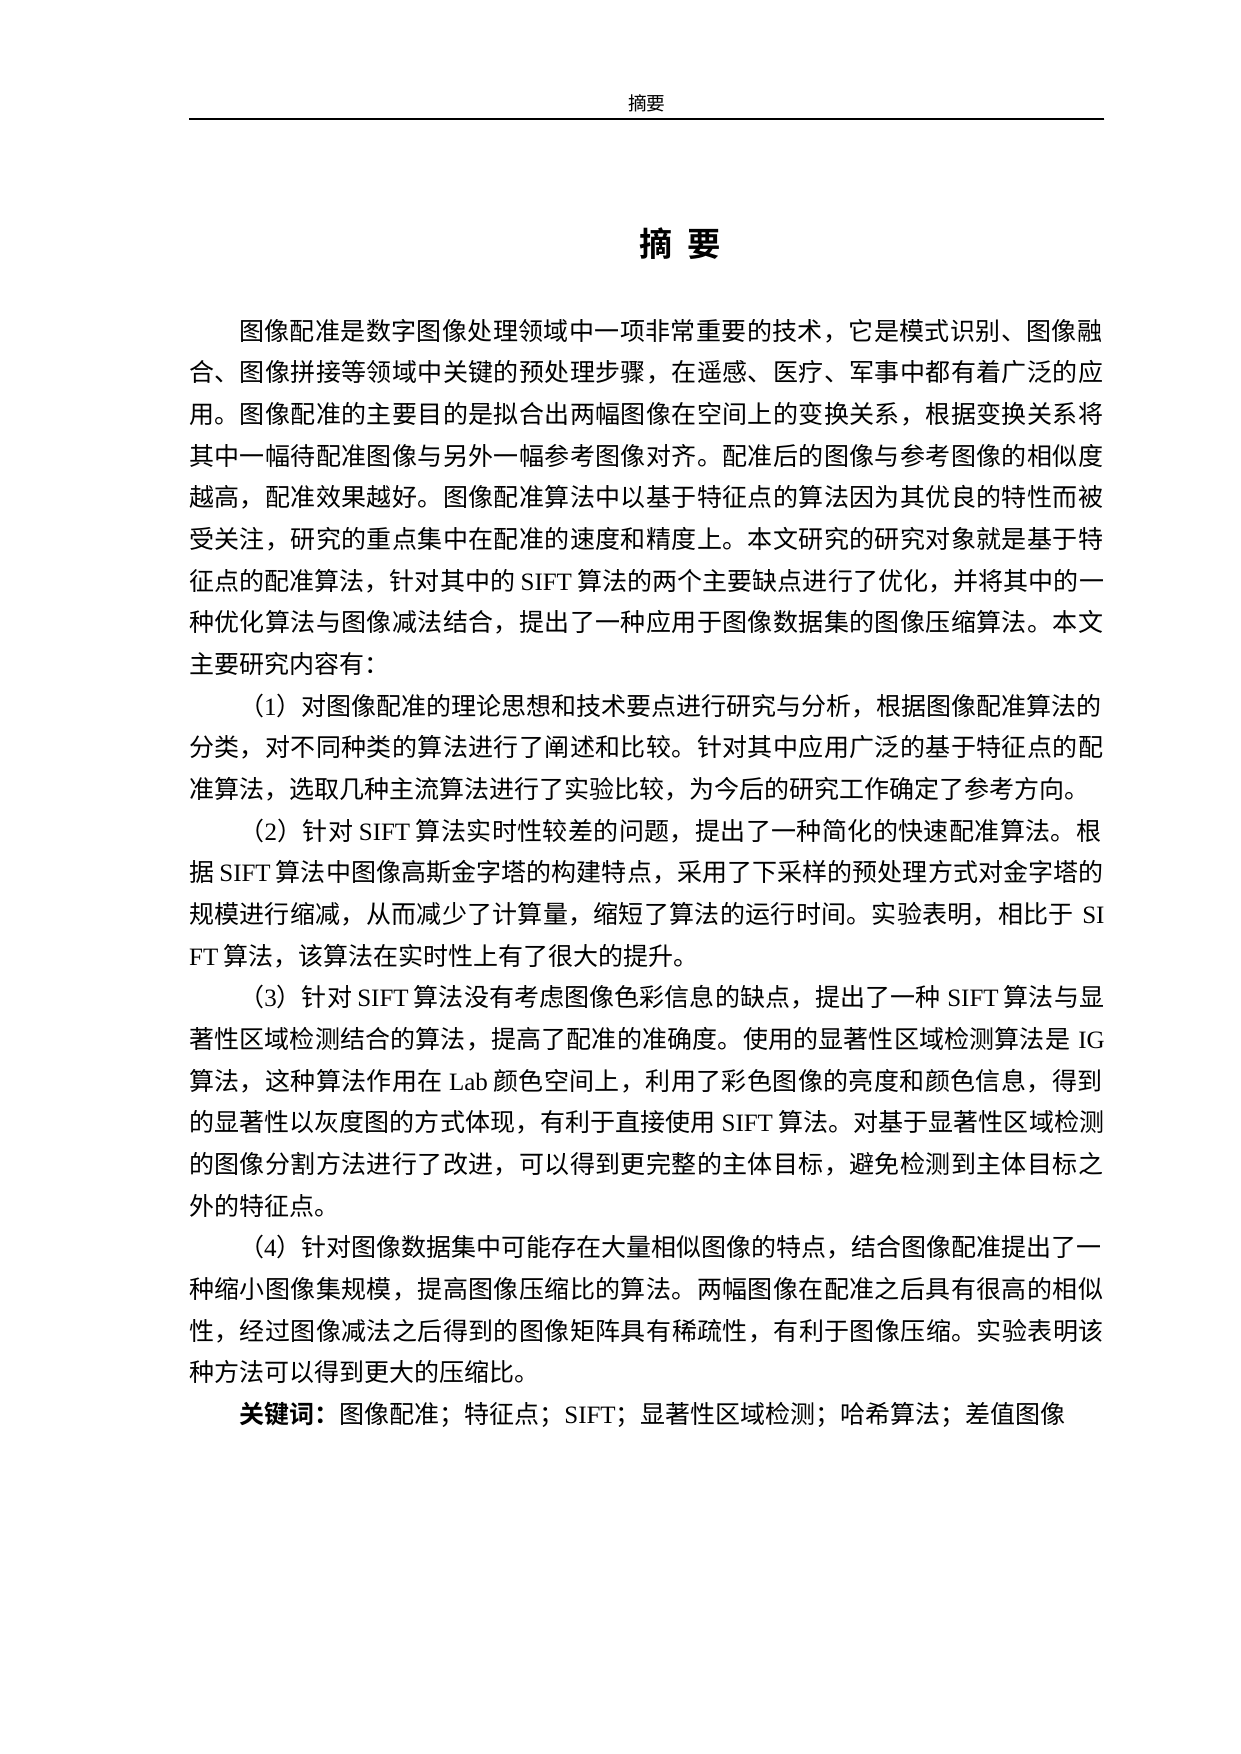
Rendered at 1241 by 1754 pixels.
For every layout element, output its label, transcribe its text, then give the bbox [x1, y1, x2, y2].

text （3）针对SIFT算法没有考虑图像色彩信息的缺点，提出了一种SIFT算法与显著性区域检测结合的算法，提高了配准的准确度。使用的显著性区域检测算法是IG算法，这种算法作用在Lab颜色空间上，利用了彩色图像的亮度和颜色信息，得到的显著性以灰度图的方式体现，有利于直接使用SIFT算法。对基于显著性区域检测的图像分割方法进行了改进，可以得到更完整的主体目标，避免检测到主体目标之外的特征点。 [189, 973, 1104, 1223]
text 关键词：图像配准；特征点；SIFT；显著性区域检测；哈希算法；差值图像 [189, 1390, 1104, 1432]
text （1）对图像配准的理论思想和技术要点进行研究与分析，根据图像配准算法的分类，对不同种类的算法进行了阐述和比较。针对其中应用广泛的基于特征点的配准算法，选取几种主流算法进行了实验比较，为今后的研究工作确定了参考方向。 [189, 682, 1104, 807]
text 图像配准是数字图像处理领域中一项非常重要的技术，它是模式识别、图像融合、图像拼接等领域中关键的预处理步骤，在遥感、医疗、军事中都有着广泛的应用。图像配准的主要目的是拟合出两幅图像在空间上的变换关系，根据变换关系将其中一幅待配准图像与另外一幅参考图像对齐。配准后的图像与参考图像的相似度越高，配准效果越好。图像配准算法中以基于特征点的算法因为其优良的特性而被受关注，研究的重点集中在配准的速度和精度上。本文研究的研究对象就是基于特征点的配准算法，针对其中的SIFT算法的两个主要缺点进行了优化，并将其中的一种优化算法与图像减法结合，提出了一种应用于图像数据集的图像压缩算法。本文主要研究内容有： [189, 307, 1104, 682]
text （2）针对SIFT算法实时性较差的问题，提出了一种简化的快速配准算法。根据SIFT算法中图像高斯金字塔的构建特点，采用了下采样的预处理方式对金字塔的规模进行缩减，从而减少了计算量，缩短了算法的运行时间。实验表明，相比于SIFT算法，该算法在实时性上有了很大的提升。 [189, 807, 1104, 973]
text 摘 要 [189, 223, 1104, 265]
text （4）针对图像数据集中可能存在大量相似图像的特点，结合图像配准提出了一种缩小图像集规模，提高图像压缩比的算法。两幅图像在配准之后具有很高的相似性，经过图像减法之后得到的图像矩阵具有稀疏性，有利于图像压缩。实验表明该种方法可以得到更大的压缩比。 [189, 1223, 1104, 1390]
